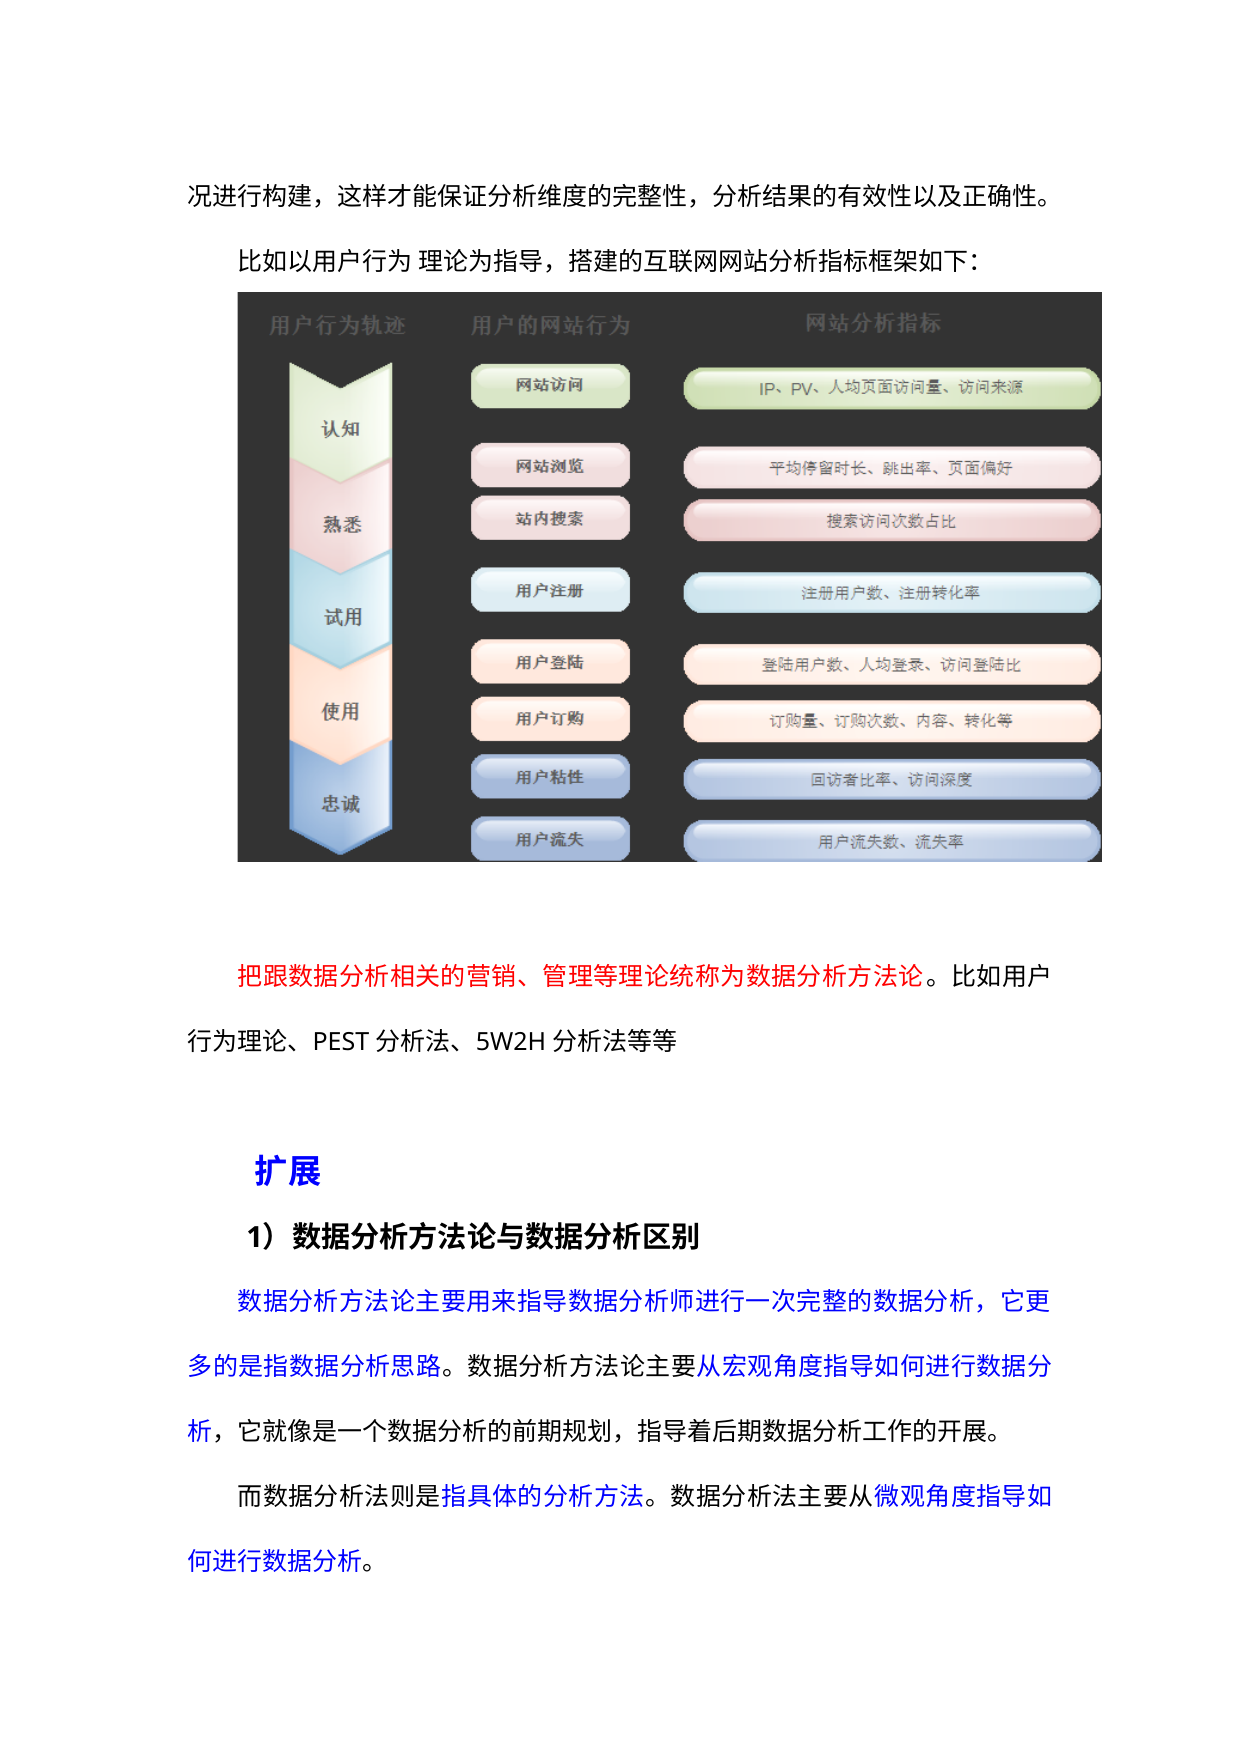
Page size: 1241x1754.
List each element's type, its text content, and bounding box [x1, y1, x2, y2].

text 而数据分析法则是指具体的分析方法。数据分析法主要从微观角度指导如何进行数据分析。 [187, 1462, 1053, 1592]
text 比如以用户行为 理论为指导，搭建的互联网网站分析指标框架如下： [187, 227, 1053, 292]
text 数据分析方法论主要用来指导数据分析师进行一次完整的数据分析，它更多的是指数据分析思路。数据分析方法论主要从宏观角度指导如何进行数据分析，它就像是一个数据分析的前期规划，指导着后期数据分析工作的开展。 [187, 1267, 1053, 1462]
text 1）数据分析方法论与数据分析区别 [187, 1202, 1053, 1267]
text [187, 162, 1053, 227]
text 把跟数据分析相关的营销、管理等理论统称为数据分析方法论。比如用户行为理论、PEST 分析法、5W2H 分析法等等 [187, 942, 1053, 1072]
text 扩展 [187, 1137, 1053, 1202]
